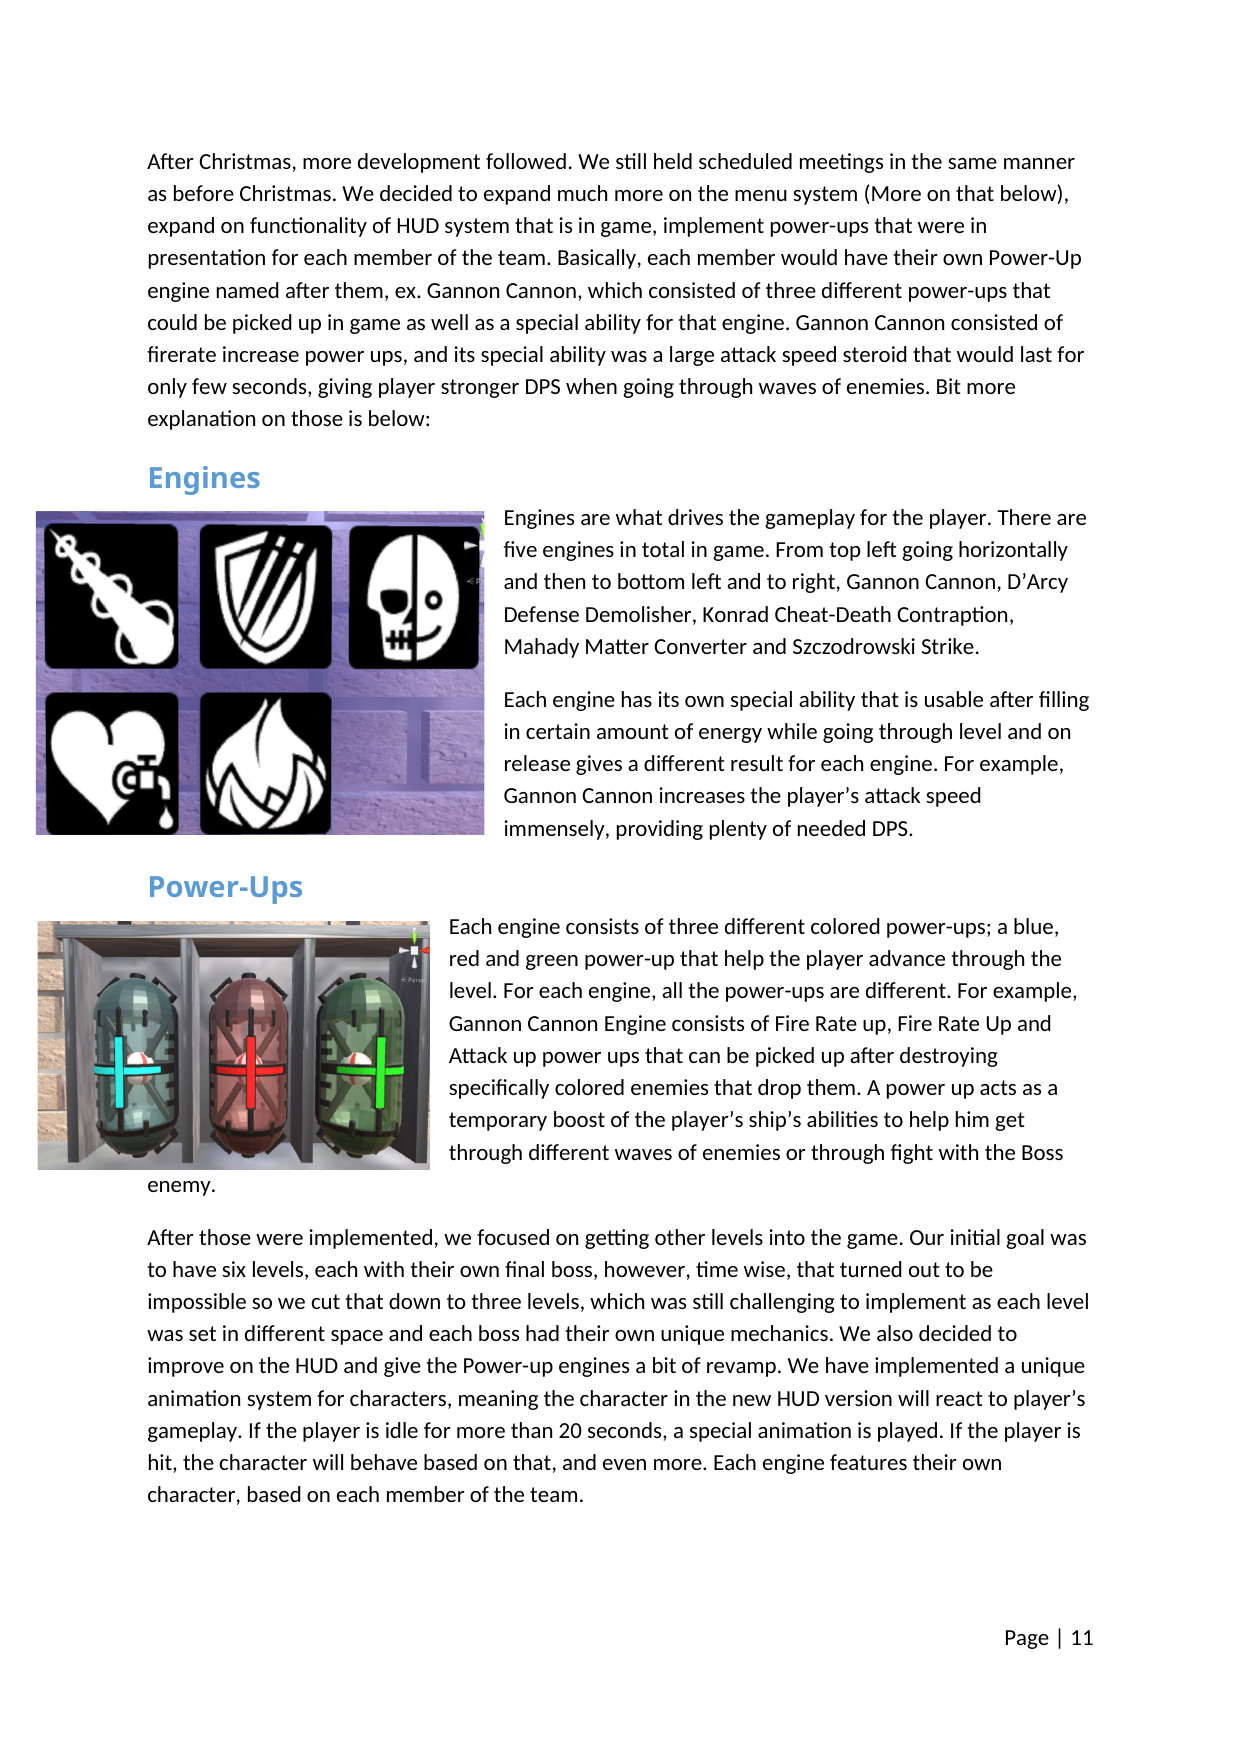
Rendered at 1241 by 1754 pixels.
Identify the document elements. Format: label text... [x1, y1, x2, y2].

subtitle Power-Ups [147, 867, 1093, 906]
text After Christmas, more development followed. We still held scheduled meetings in the same manner as before Christmas. We decided to expand much more on the menu system (More on that below), expand on functionality of HUD system that is in game, implement power-ups that were in presentation for each member of the team. Basically, each member would have their own Power-Up engine named after them, ex. Gannon Cannon, which consisted of three different power-ups that could be picked up in game as well as a special ability for that engine. Gannon Cannon consisted of firerate increase power ups, and its special ability was a large attack speed steroid that would last for only few seconds, giving player stronger DPS when going through waves of enemies. Bit more explanation on those is below: [147, 147, 1093, 432]
text After those were implemented, we focused on getting other levels into the game. Our initial goal was to have six levels, each with their own final boss, however, time wise, that turned out to be impossible so we cut that down to three levels, which was still challenging to implement as each level was set in different space and each boss had their own unique mechanics. We also decided to improve on the HUD and give the Power-up engines a bit of revamp. We have implemented a unique animation system for characters, meaning the character in the new HUD version will react to player’s gameplay. If the player is idle for more than 20 seconds, a special animation is played. If the player is hit, the character will behave based on that, and even more. Each engine features their own character, based on each member of the team. [147, 1223, 1093, 1508]
subtitle Engines [147, 457, 1093, 497]
text Each engine consists of three different colored power-ups; a blue, red and green power-up that help the player advance through the level. For each engine, all the power-ups are different. For example, Gannon Cannon Engine consists of Fire Rate up, Fire Rate Up and Attack up power ups that can be picked up after destroying specifically colored enemies that drop them. A power up acts as a temporary boost of the player’s ship’s abilities to help him get through different waves of enemies or through fight with the Boss enemy. [147, 912, 1093, 1198]
picture [34, 511, 485, 834]
picture [36, 921, 430, 1168]
text Engines are what drives the gameplay for the player. There are five engines in total in game. From top left going horizontally and then to bottom left and to right, Gannon Cannon, D’Arcy Defense Demolisher, Konrad Cheat-Death Contraption, Mahady Matter Converter and Szczodrowski Strike. [147, 503, 1093, 660]
text Each engine has its own special ability that is usable after filling in certain amount of energy while going through level and on release gives a different result for each engine. For example, Gannon Cannon increases the player’s attack speed immensely, providing plenty of needed DPS. [147, 685, 1093, 842]
